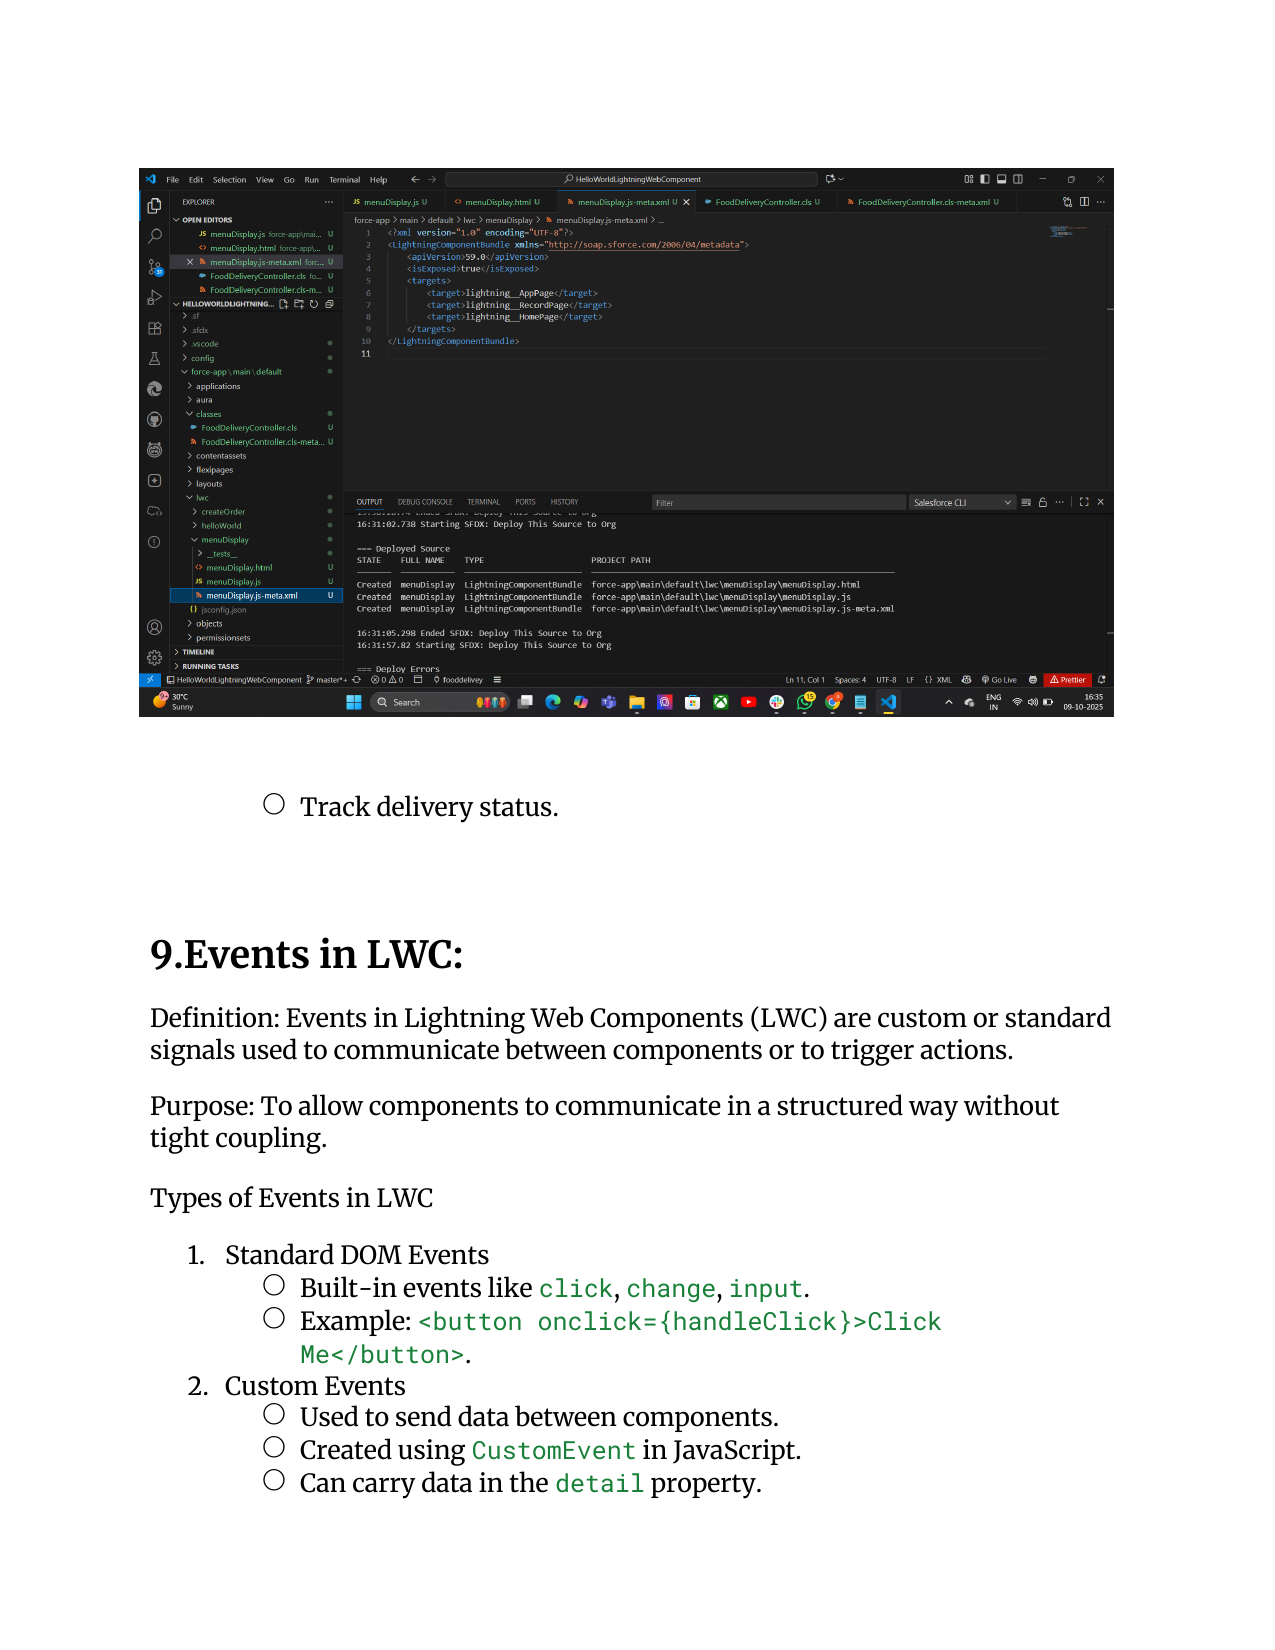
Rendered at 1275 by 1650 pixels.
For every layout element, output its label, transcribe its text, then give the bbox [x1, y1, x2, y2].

list Can carry data in the detail property. [262, 1467, 1125, 1500]
picture [139, 168, 1114, 717]
subtitle Types of Events in LWC [150, 1183, 1125, 1215]
list Example: <button onclick={handleClick}>Click Me</button>. [262, 1304, 1125, 1371]
list Track delivery status. [262, 792, 1125, 850]
list Used to send data between components. [262, 1402, 1125, 1433]
list Created using CustomEvent in JavaScript. [262, 1433, 1125, 1467]
list Built-in events like click, change, input. [262, 1271, 1125, 1304]
list Custom Events [187, 1371, 1125, 1402]
text 9.Events in LWC: [150, 931, 1125, 978]
text Purpose: To allow components to communicate in a structured way without tight coupling. [150, 1091, 1125, 1154]
list Standard DOM Events [187, 1240, 1125, 1271]
text Definition: Events in Lightning Web Components (LWC) are custom or standard signals used to communicate between components or to trigger actions. [150, 1003, 1125, 1066]
